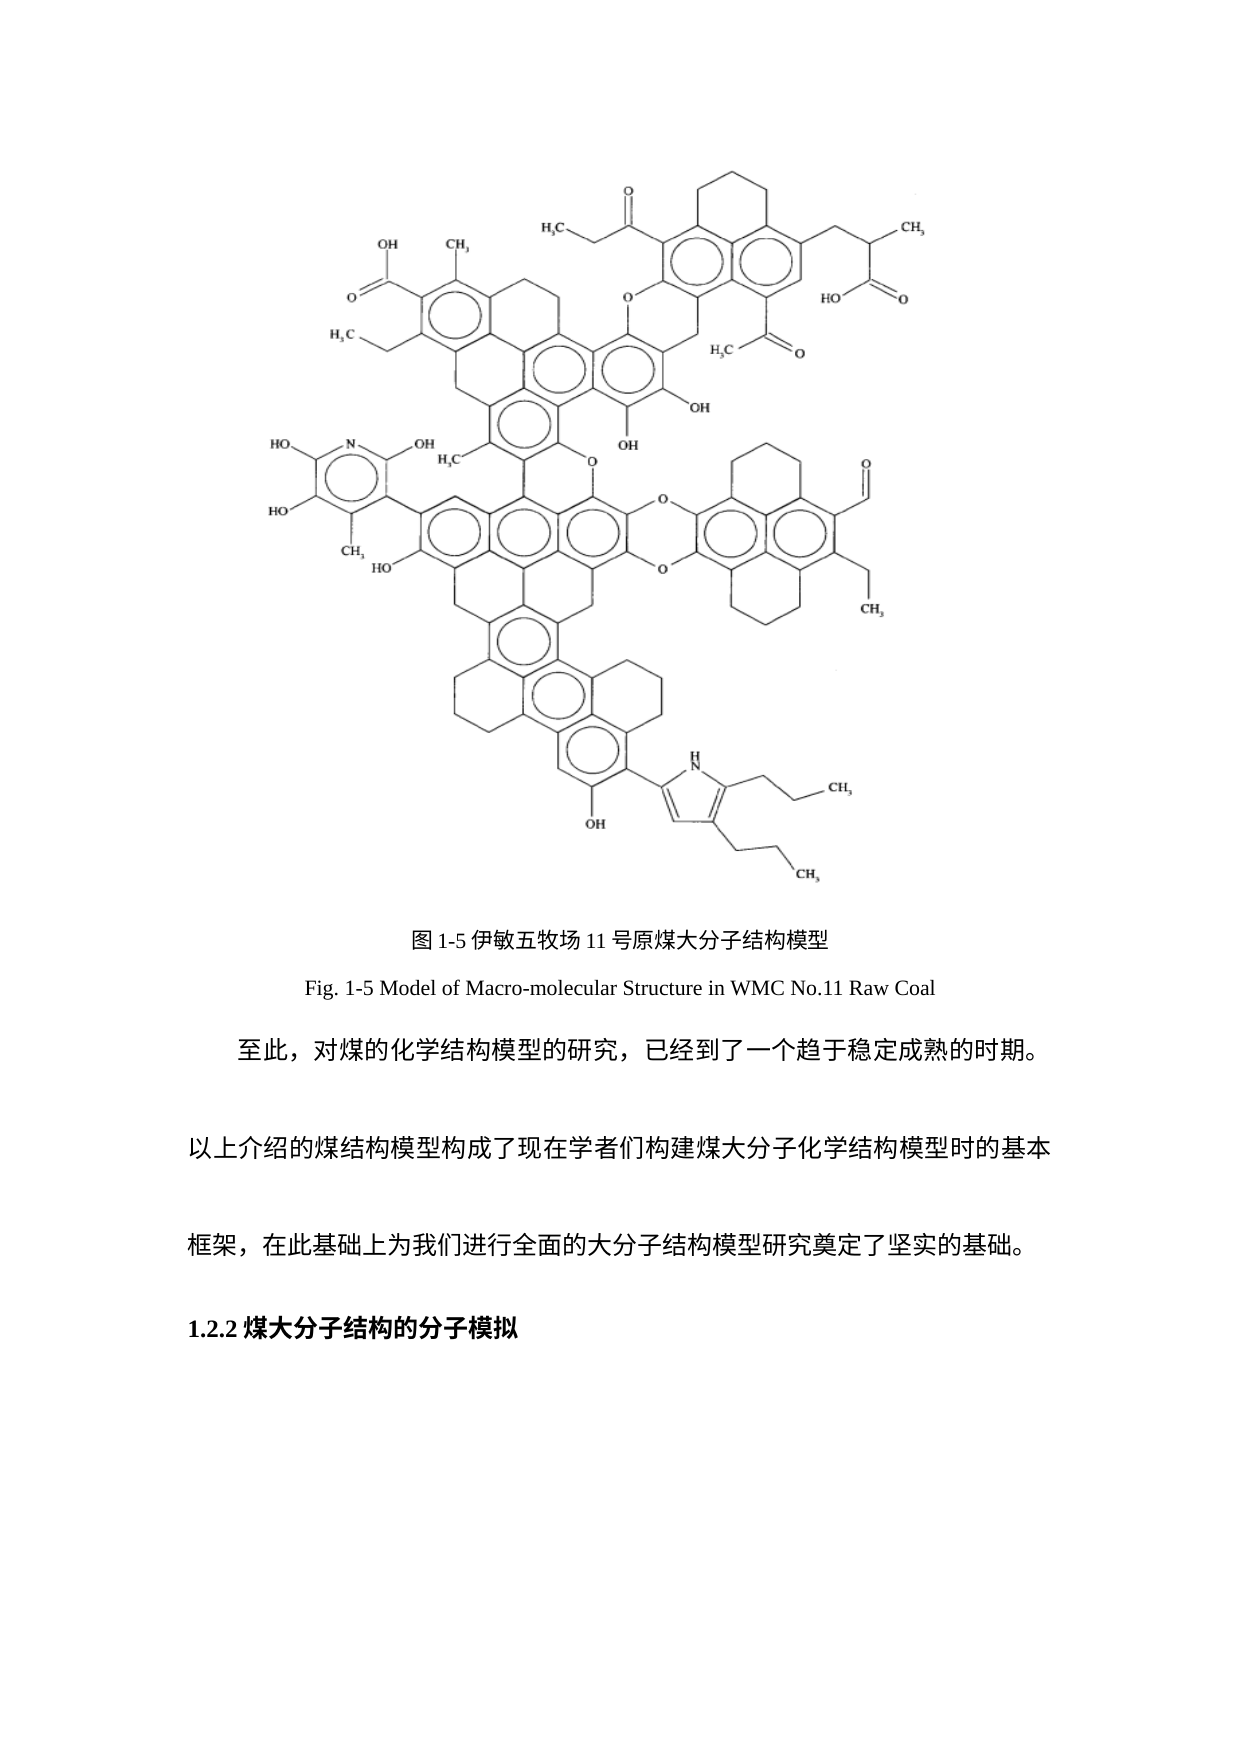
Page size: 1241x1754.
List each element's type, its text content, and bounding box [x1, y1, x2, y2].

text 图1-5 伊敏五牧场11号原煤大分子结构模型 [187, 923, 1053, 955]
text 1.2.2 煤大分子结构的分子模拟 [187, 1294, 1053, 1359]
picture [188, 162, 1052, 892]
text 至此，对煤的化学结构模型的研究，已经到了一个趋于稳定成熟的时期。以上介绍的煤结构模型构成了现在学者们构建煤大分子化学结构模型时的基本框架，在此基础上为我们进行全面的大分子结构模型研究奠定了坚实的基础。 [187, 1016, 1053, 1276]
text Fig. 1-5 Model of Macro-molecular Structure in WMC No.11 Raw Coal [187, 971, 1053, 1004]
